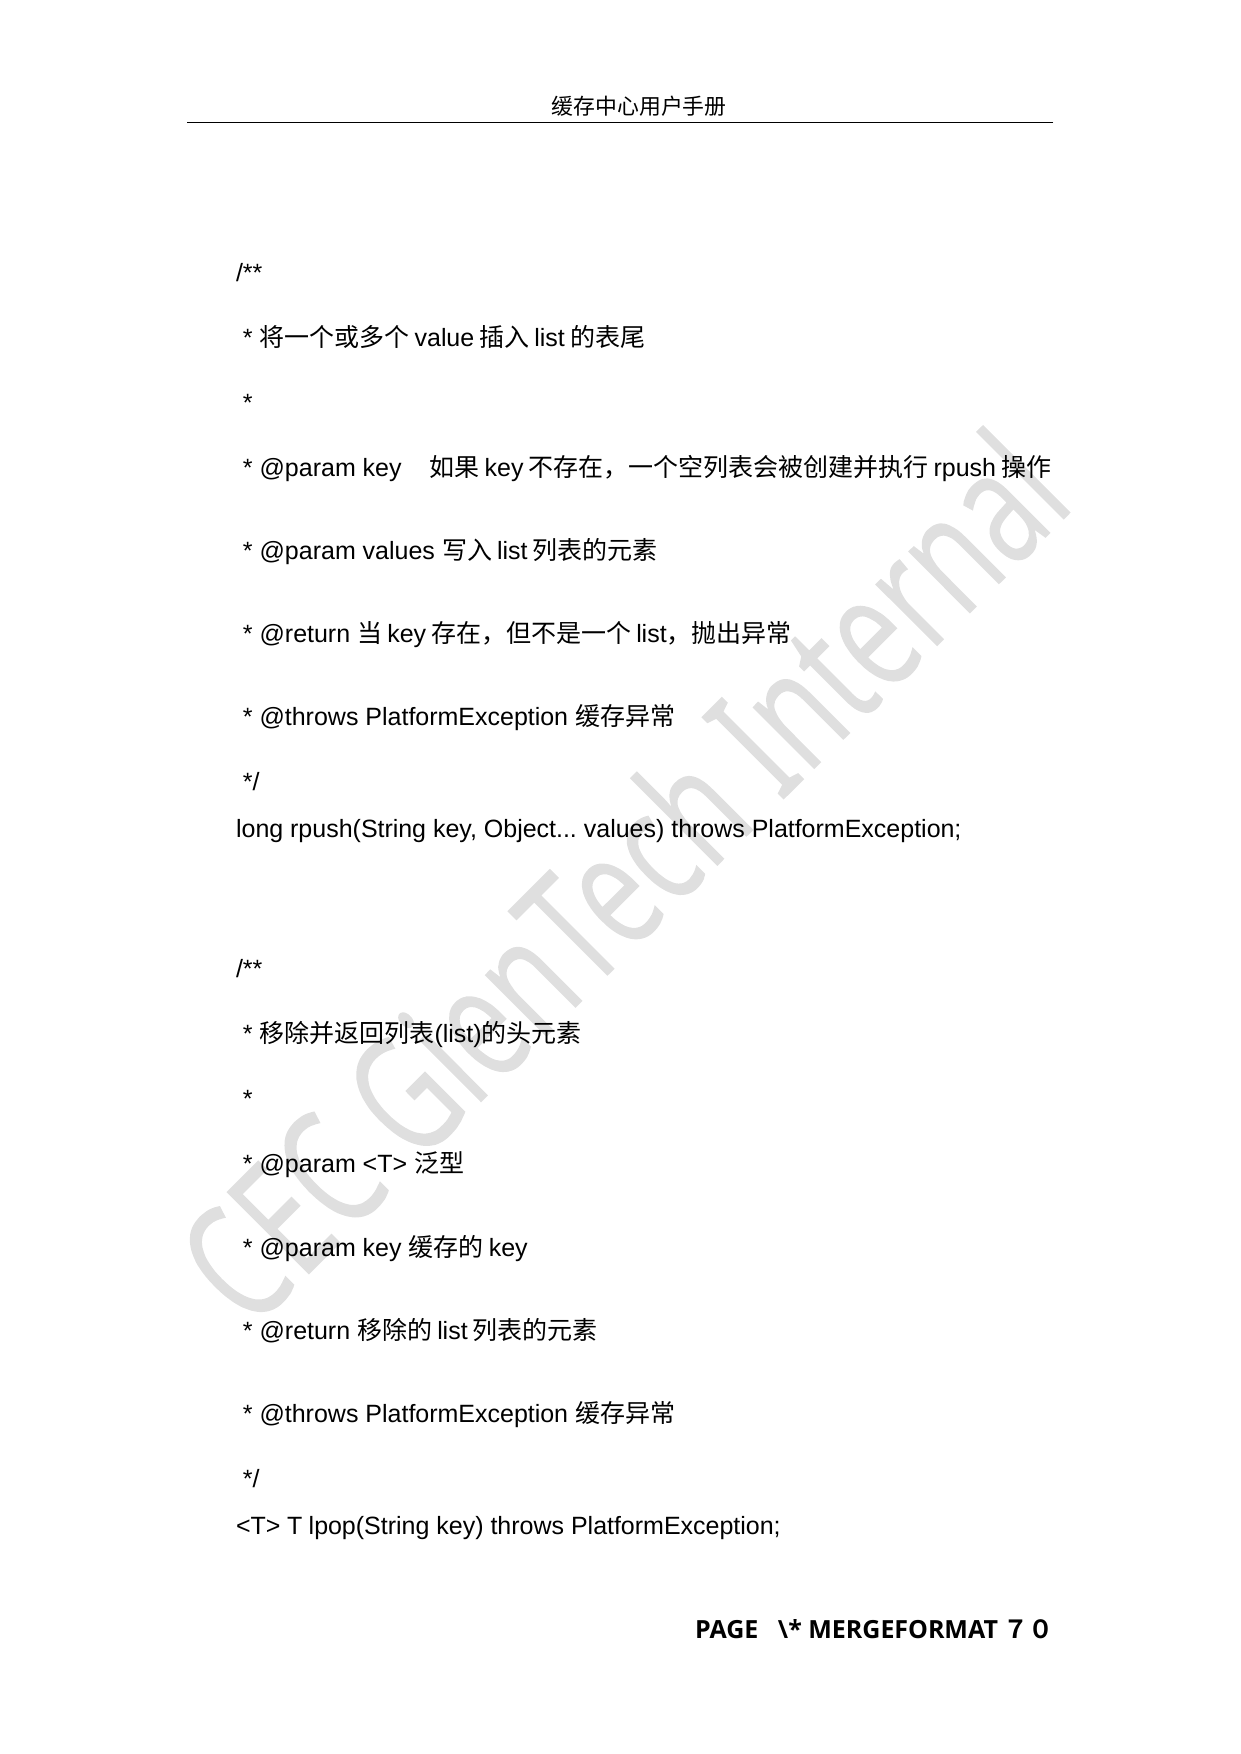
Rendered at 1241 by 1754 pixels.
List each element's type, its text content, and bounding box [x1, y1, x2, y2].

text /** [187, 256, 1053, 288]
text * [187, 386, 1053, 418]
text long rpush(String key, Object... values) throws PlatformException; [187, 812, 1053, 844]
text * @param key 如果key不存在，一个空列表会被创建并执行rpush操作 [187, 433, 1053, 498]
text * @throws PlatformException 缓存异常 [187, 1379, 1053, 1444]
text * 将一个或多个value插入list的表尾 [187, 303, 1053, 368]
text */ [187, 765, 1053, 798]
text */ [187, 1462, 1053, 1494]
text * @param values 写入list列表的元素 [187, 516, 1053, 581]
text * @throws PlatformException 缓存异常 [187, 682, 1053, 747]
text * [187, 1083, 1053, 1115]
text * @param key 缓存的key [187, 1213, 1053, 1278]
text <T> T lpop(String key) throws PlatformException; [187, 1509, 1053, 1541]
text * 移除并返回列表(list)的头元素 [187, 999, 1053, 1064]
text * @return 移除的list列表的元素 [187, 1296, 1053, 1361]
text /** [187, 953, 1053, 985]
text * @param <T> 泛型 [187, 1129, 1053, 1194]
text * @return 当key存在，但不是一个list，抛出异常 [187, 599, 1053, 664]
